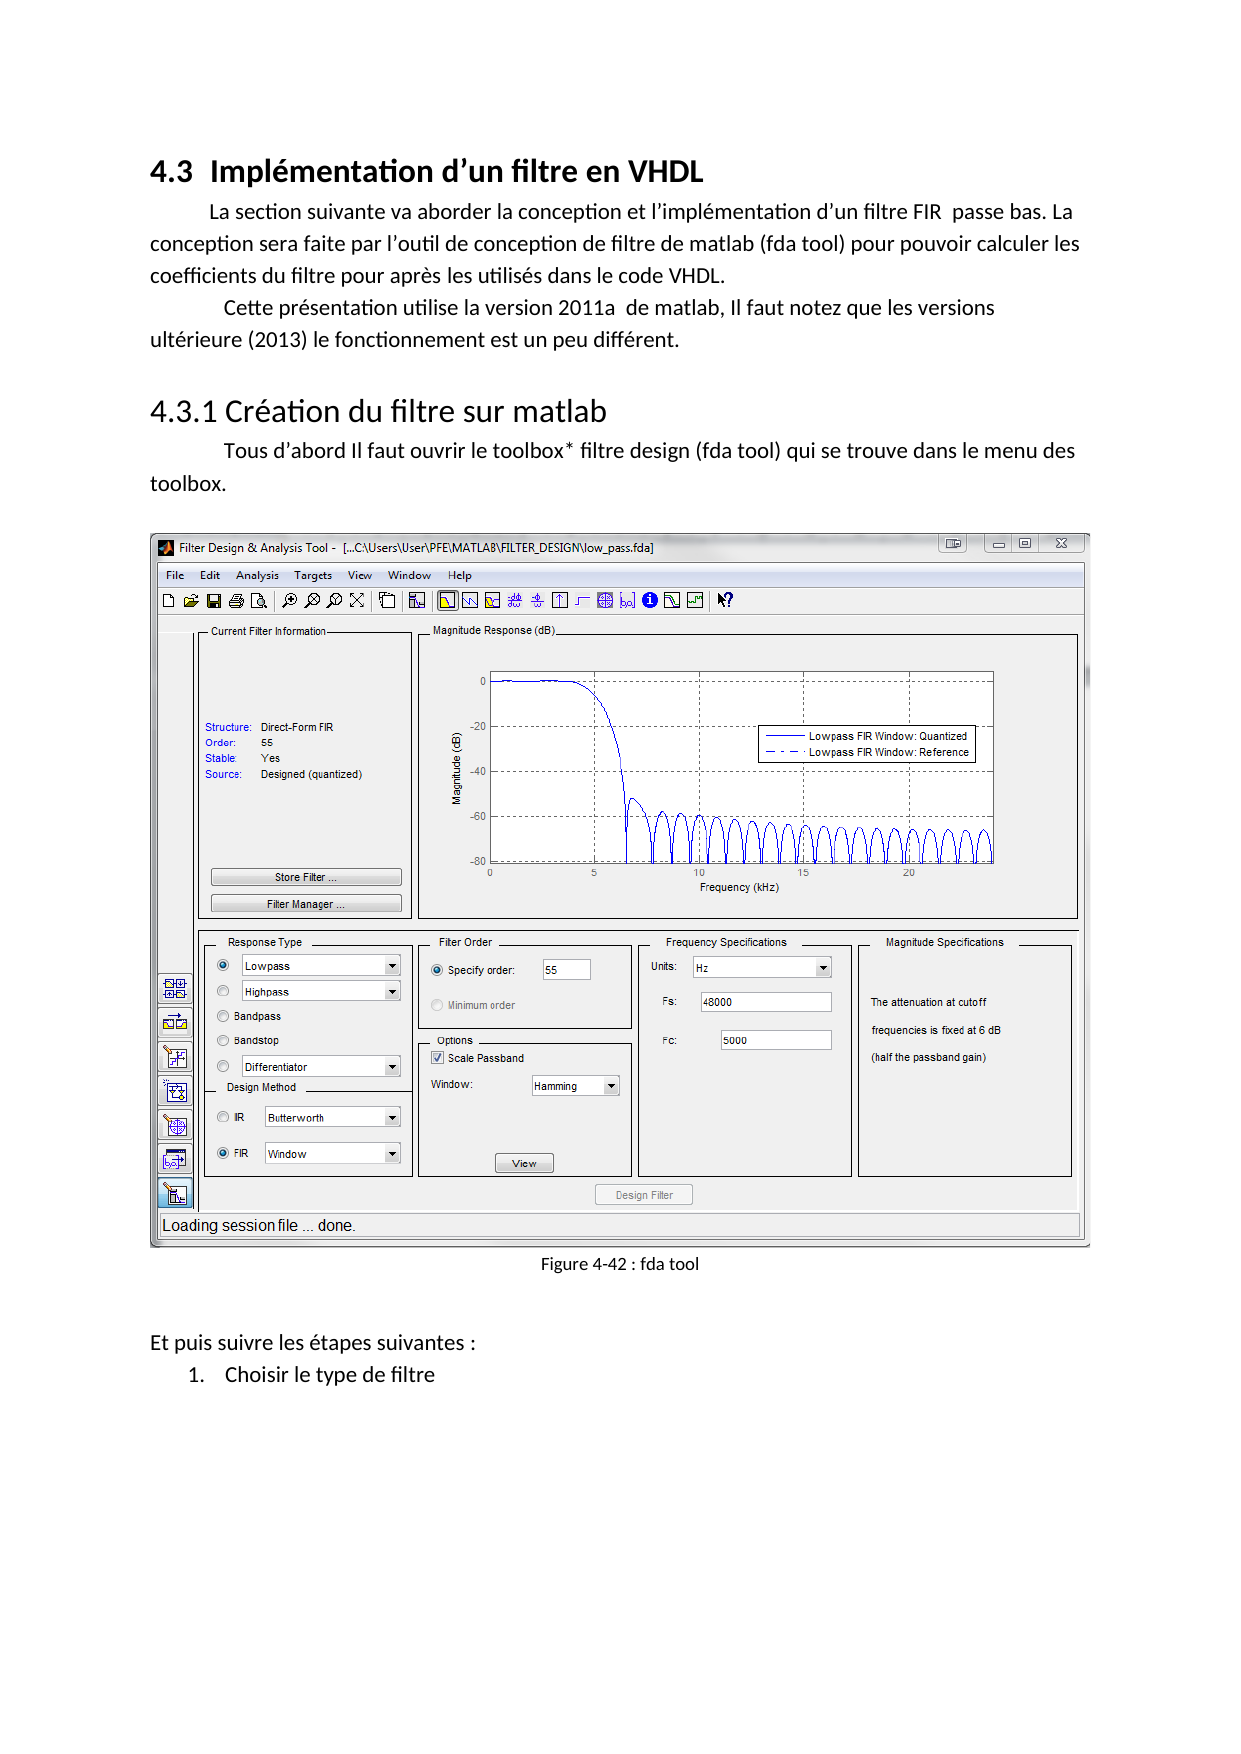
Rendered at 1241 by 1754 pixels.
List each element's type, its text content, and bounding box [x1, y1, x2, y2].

text Cette présentation utilise la version 2011a de matlab, Il faut notez que les versions ultérieure (2013) le fonctionnement est un peu différent. [150, 293, 1090, 353]
subtitle Implémentation d’un filtre en VHDL [150, 150, 1090, 191]
picture [150, 533, 1091, 1248]
text Tous d’abord Il faut ouvrir le toolbox* filtre design (fda tool) qui se trouve dans le menu des toolbox. [150, 437, 1090, 497]
text Et puis suivre les étapes suivantes : [150, 1328, 1090, 1356]
list Choisir le type de filtre [187, 1360, 1090, 1388]
text La section suivante va aborder la conception et l’implémentation d’un filtre FIR passe bas. La conception sera faite par l’outil de conception de filtre de matlab (fda tool) pour pouvoir calculer les coefficients du filtre pour après les utilisés dans le code VHDL. [150, 197, 1090, 289]
subtitle Création du filtre sur matlab [150, 390, 1090, 431]
